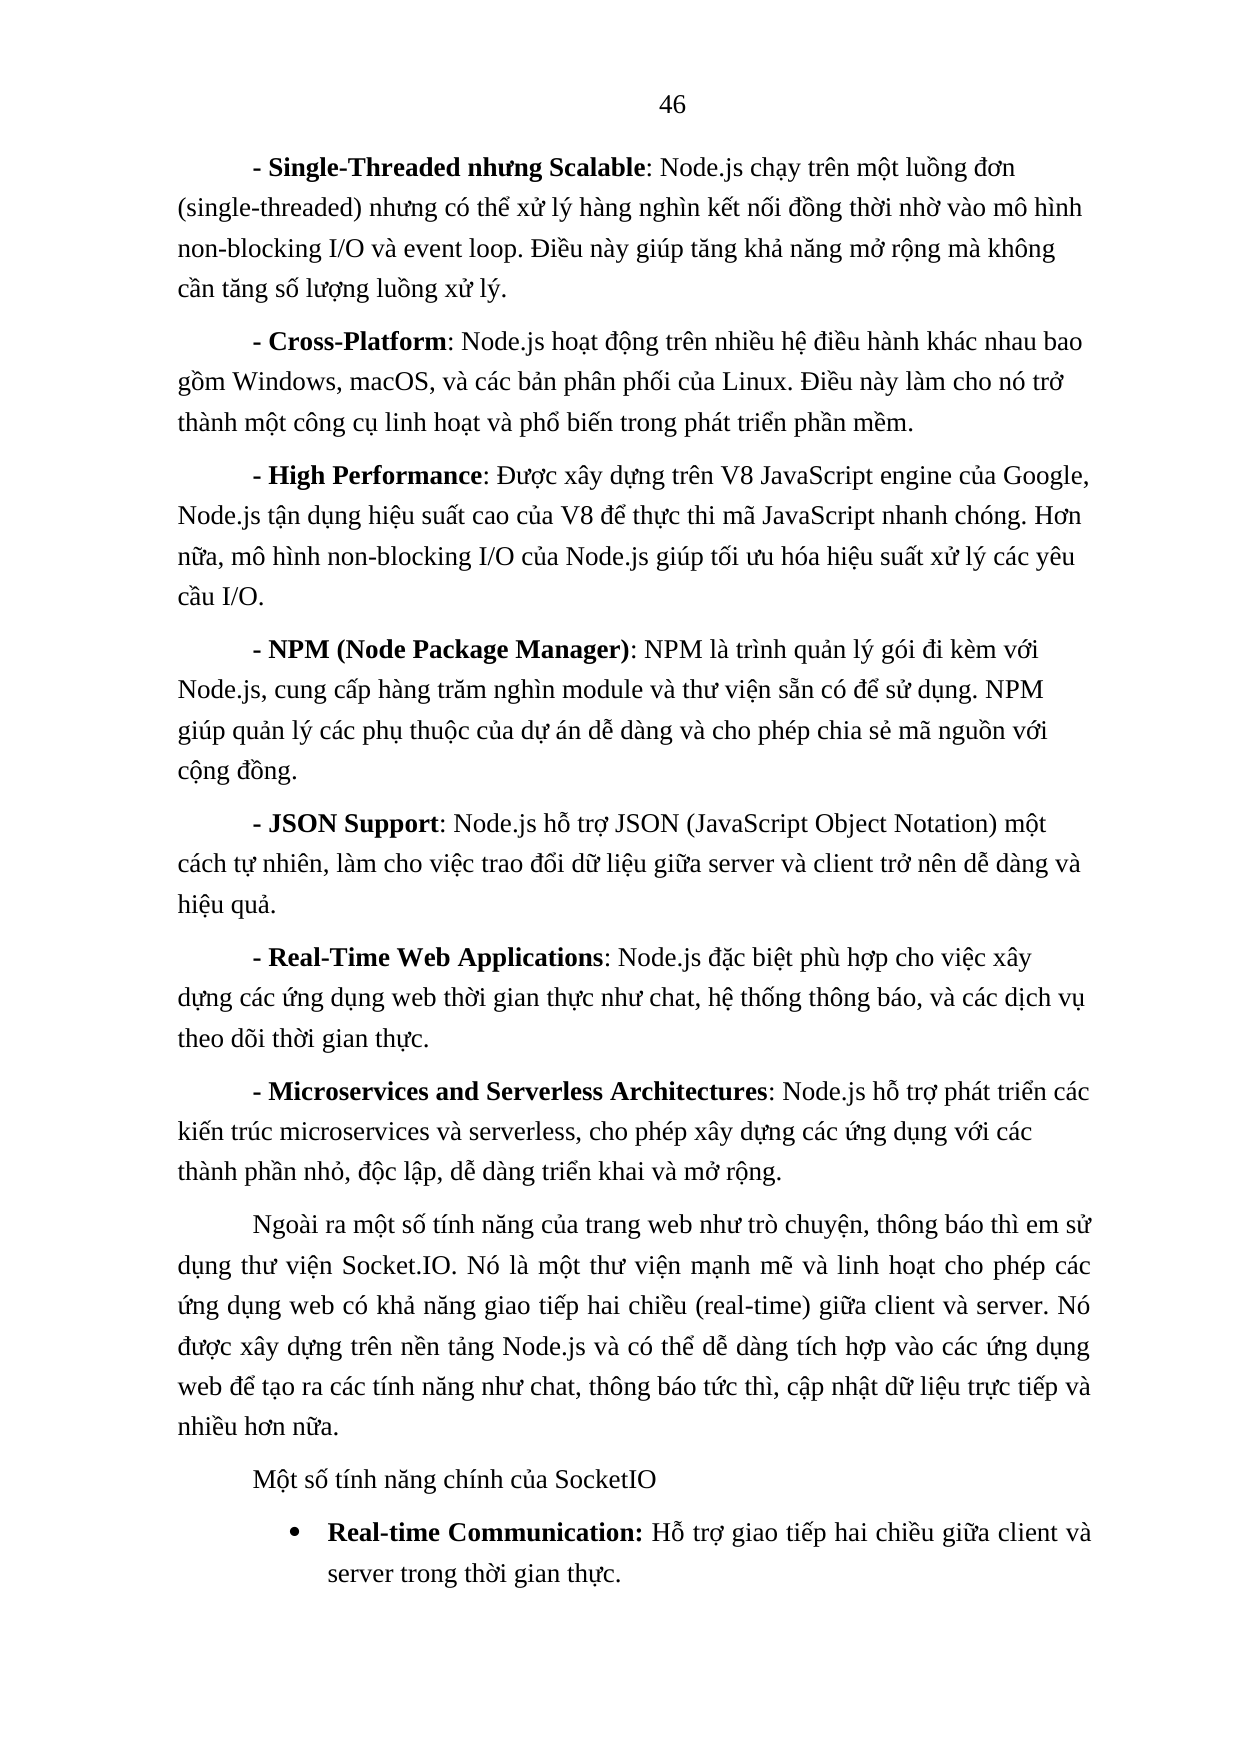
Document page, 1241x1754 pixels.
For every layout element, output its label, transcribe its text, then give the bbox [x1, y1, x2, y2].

text Một số tính năng chính của SocketIO [177, 1463, 1092, 1494]
text - NPM (Node Package Manager): NPM là trình quản lý gói đi kèm với Node.js, cung cấp hàng trăm nghìn module và thư viện sẵn có để sử dụng. NPM giúp quản lý các phụ thuộc của dự án dễ dàng và cho phép chia sẻ mã nguồn với cộng đồng. [177, 633, 1092, 785]
text - Cross-Platform: Node.js hoạt động trên nhiều hệ điều hành khác nhau bao gồm Windows, macOS, và các bản phân phối của Linux. Điều này làm cho nó trở thành một công cụ linh hoạt và phổ biến trong phát triển phần mềm. [177, 325, 1092, 437]
text Ngoài ra một số tính năng của trang web như trò chuyện, thông báo thì em sử dụng thư viện Socket.IO. Nó là một thư viện mạnh mẽ và linh hoạt cho phép các ứng dụng web có khả năng giao tiếp hai chiều (real-time) giữa client và server. Nó được xây dựng trên nền tảng Node.js và có thể dễ dàng tích hợp vào các ứng dụng web để tạo ra các tính năng như chat, thông báo tức thì, cập nhật dữ liệu trực tiếp và nhiều hơn nữa. [177, 1208, 1092, 1442]
text - Microservices and Serverless Architectures: Node.js hỗ trợ phát triển các kiến trúc microservices và serverless, cho phép xây dựng các ứng dụng với các thành phần nhỏ, độc lập, dễ dàng triển khai và mở rộng. [177, 1075, 1092, 1187]
list Real-time Communication: Hỗ trợ giao tiếp hai chiều giữa client và server trong thời gian thực. [290, 1516, 1092, 1588]
text - Real-Time Web Applications: Node.js đặc biệt phù hợp cho việc xây dựng các ứng dụng web thời gian thực như chat, hệ thống thông báo, và các dịch vụ theo dõi thời gian thực. [177, 941, 1092, 1053]
text - JSON Support: Node.js hỗ trợ JSON (JavaScript Object Notation) một cách tự nhiên, làm cho việc trao đổi dữ liệu giữa server và client trở nên dễ dàng và hiệu quả. [177, 807, 1092, 919]
text - Single-Threaded nhưng Scalable: Node.js chạy trên một luồng đơn (single-threaded) nhưng có thể xử lý hàng nghìn kết nối đồng thời nhờ vào mô hình non-blocking I/O và event loop. Điều này giúp tăng khả năng mở rộng mà không cần tăng số lượng luồng xử lý. [177, 151, 1092, 303]
text - High Performance: Được xây dựng trên V8 JavaScript engine của Google, Node.js tận dụng hiệu suất cao của V8 để thực thi mã JavaScript nhanh chóng. Hơn nữa, mô hình non-blocking I/O của Node.js giúp tối ưu hóa hiệu suất xử lý các yêu cầu I/O. [177, 459, 1092, 611]
